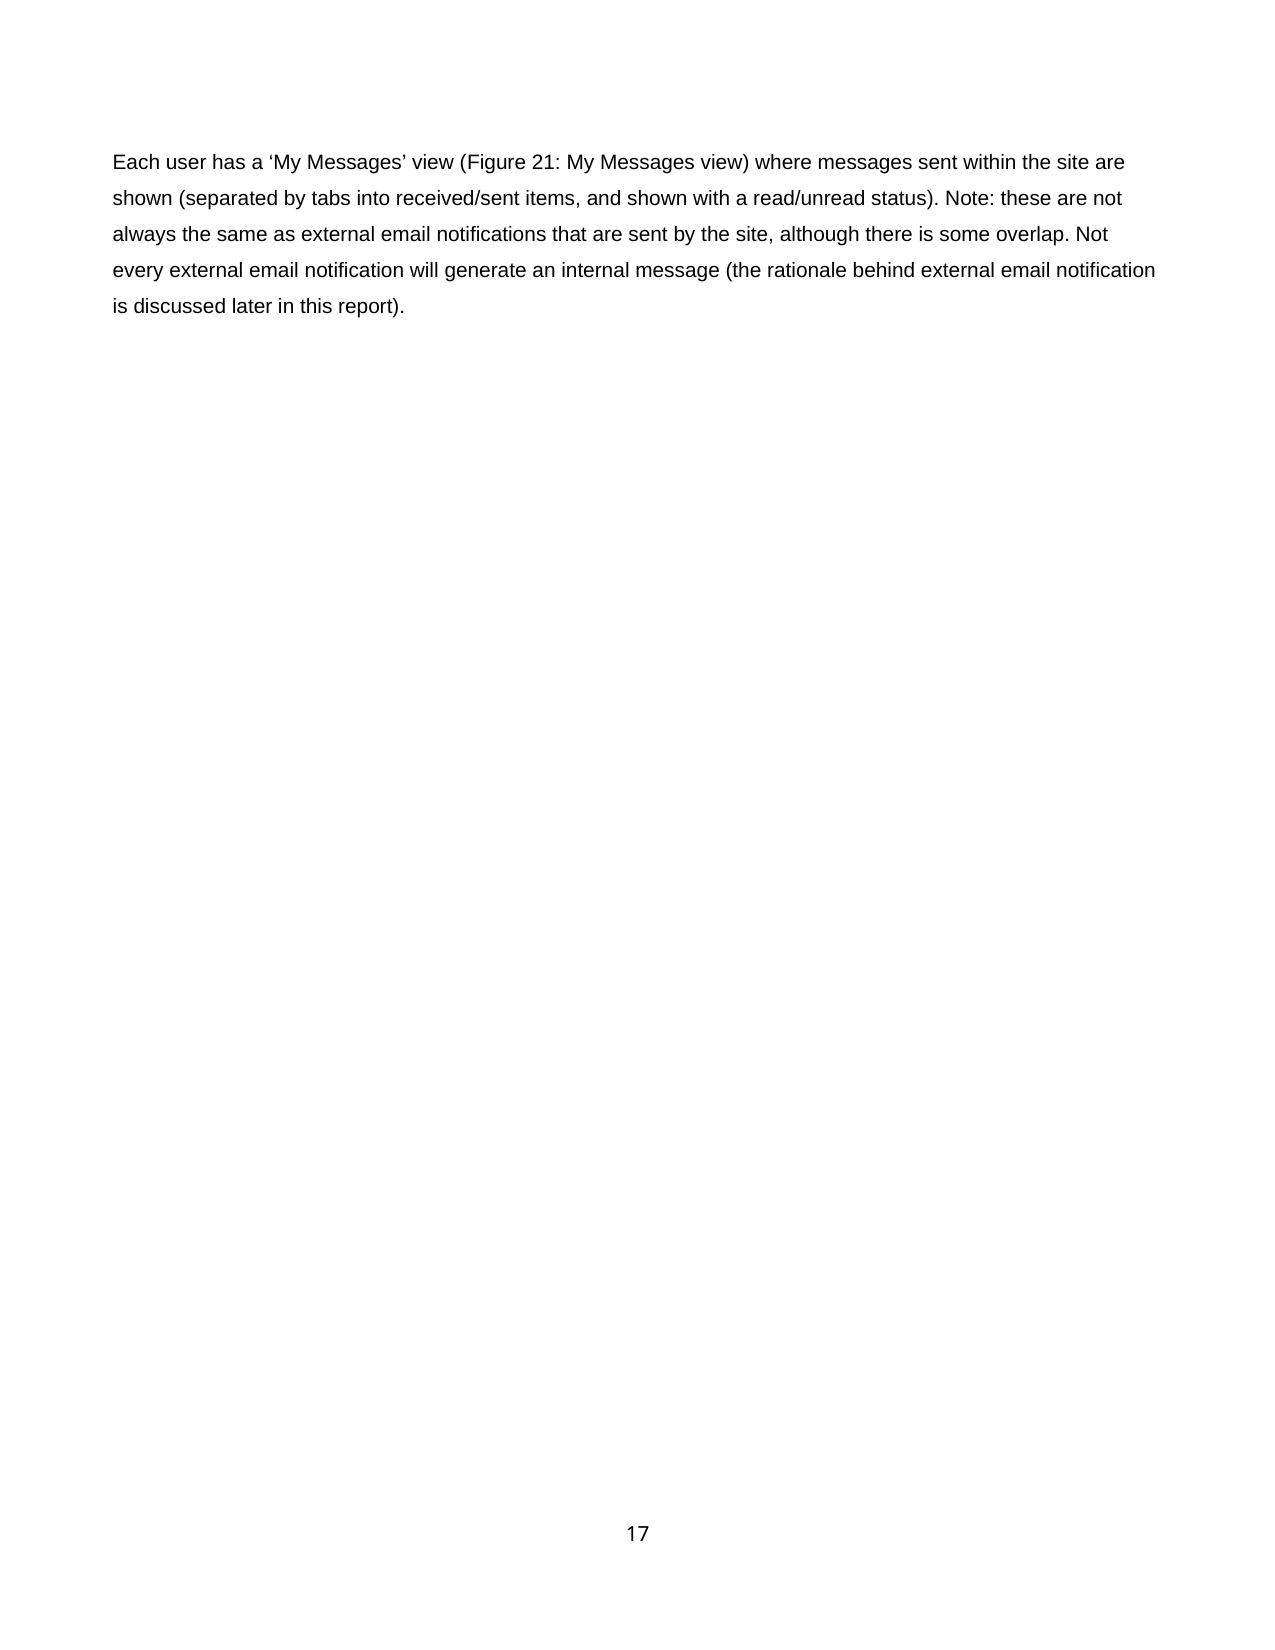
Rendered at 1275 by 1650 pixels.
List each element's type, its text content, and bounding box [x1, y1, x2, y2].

text Each user has a ‘My Messages’ view (Figure 21: My Messages view) where messages sent within the site are shown (separated by tabs into received/sent items, and shown with a read/unread status). Note: these are not always the same as external email notifications that are sent by the site, although there is some overlap. Not every external email notification will generate an internal message (the rationale behind external email notification is discussed later in this report). [112, 150, 1162, 318]
